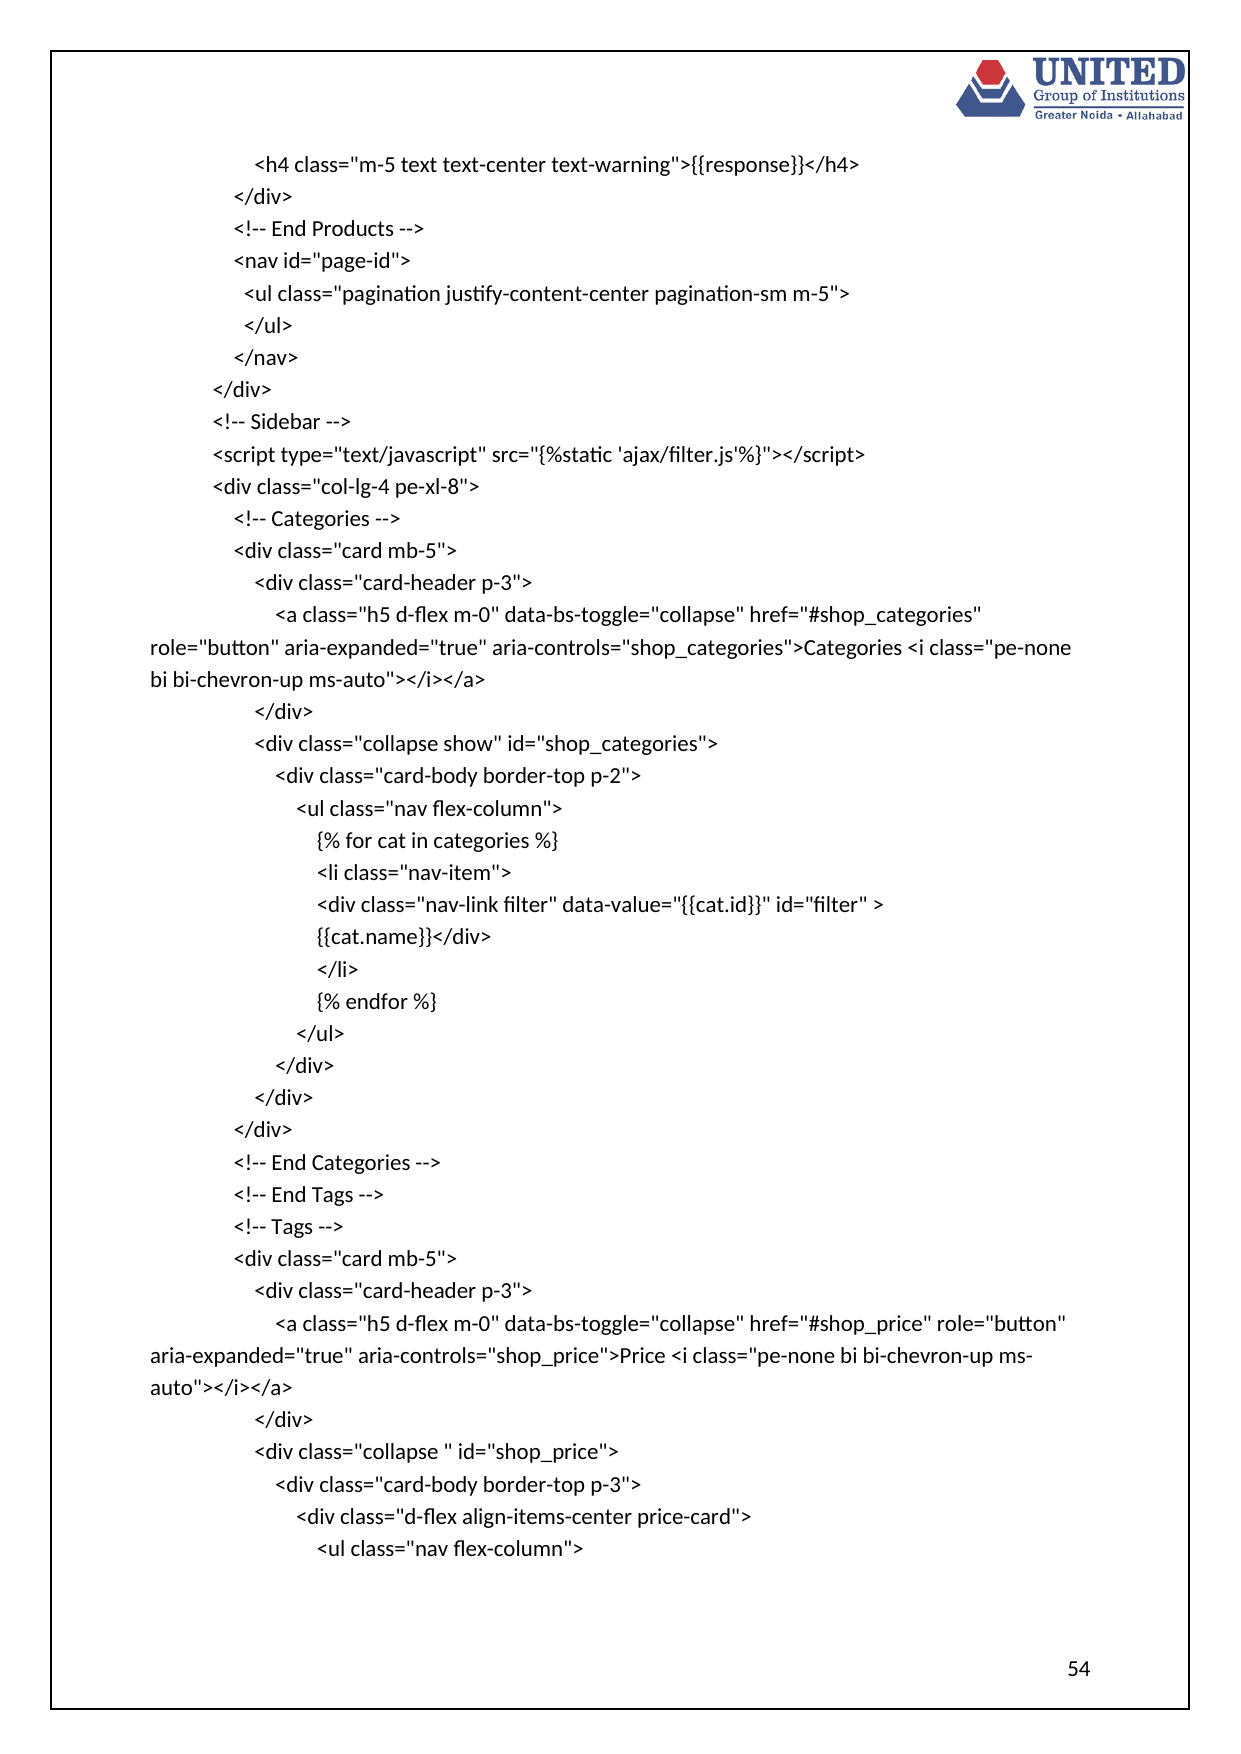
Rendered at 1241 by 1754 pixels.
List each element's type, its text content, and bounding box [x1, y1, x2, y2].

text <!-- End Products --> [150, 214, 1090, 242]
text <!-- End Categories --> [150, 1148, 1090, 1176]
text <!-- Categories --> [150, 504, 1090, 532]
text <ul class="nav flex-column"> [150, 794, 1090, 822]
text </div> [150, 375, 1090, 403]
text <!-- Tags --> [150, 1212, 1090, 1240]
text <a class="h5 d-flex m-0" data-bs-toggle="collapse" href="#shop_price" role="button" aria-expanded="true" aria-controls="shop_price">Price <i class="pe-none bi bi-chevron-up ms-auto"></i></a> [150, 1309, 1090, 1401]
text <ul class="nav flex-column"> [150, 1534, 1090, 1562]
text <div class="card-body border-top p-3"> [150, 1470, 1090, 1498]
text <ul class="pagination justify-content-center pagination-sm m-5"> [150, 279, 1090, 307]
text <div class="card-header p-3"> [150, 568, 1090, 596]
text <!-- End Tags --> [150, 1180, 1090, 1208]
text </ul> [150, 1019, 1090, 1047]
text </div> [150, 1083, 1090, 1111]
text </div> [150, 182, 1090, 210]
picture [952, 53, 1186, 124]
text <div class="collapse " id="shop_price"> [150, 1437, 1090, 1466]
text <div class="card-body border-top p-2"> [150, 762, 1090, 789]
text </nav> [150, 343, 1090, 371]
text <div class="card mb-5"> [150, 1244, 1090, 1272]
text </div> [150, 1051, 1090, 1079]
text </div> [150, 1116, 1090, 1144]
text <script type="text/javascript" src="{%static 'ajax/filter.js'%}"></script> [150, 440, 1090, 468]
text </li> [150, 955, 1090, 983]
text <div class="card-header p-3"> [150, 1277, 1090, 1304]
text <div class="collapse show" id="shop_categories"> [150, 729, 1090, 757]
text </div> [150, 697, 1090, 725]
text {% for cat in categories %} [150, 826, 1090, 854]
text <a class="h5 d-flex m-0" data-bs-toggle="collapse" href="#shop_categories" role="button" aria-expanded="true" aria-controls="shop_categories">Categories <i class="pe-none bi bi-chevron-up ms-auto"></i></a> [150, 601, 1090, 693]
text <div class="card mb-5"> [150, 536, 1090, 564]
text {{cat.name}}</div> [150, 922, 1090, 951]
text <div class="d-flex align-items-center price-card"> [150, 1502, 1090, 1530]
text <li class="nav-item"> [150, 858, 1090, 886]
text <h4 class="m-5 text text-center text-warning">{{response}}</h4> [150, 150, 1090, 178]
text <div class="nav-link filter" data-value="{{cat.id}}" id="filter" > [150, 890, 1090, 918]
text </ul> [150, 311, 1090, 339]
text </div> [150, 1405, 1090, 1433]
text <nav id="page-id"> [150, 247, 1090, 274]
text {% endfor %} [150, 987, 1090, 1015]
text <!-- Sidebar --> [150, 407, 1090, 436]
text <div class="col-lg-4 pe-xl-8"> [150, 472, 1090, 500]
